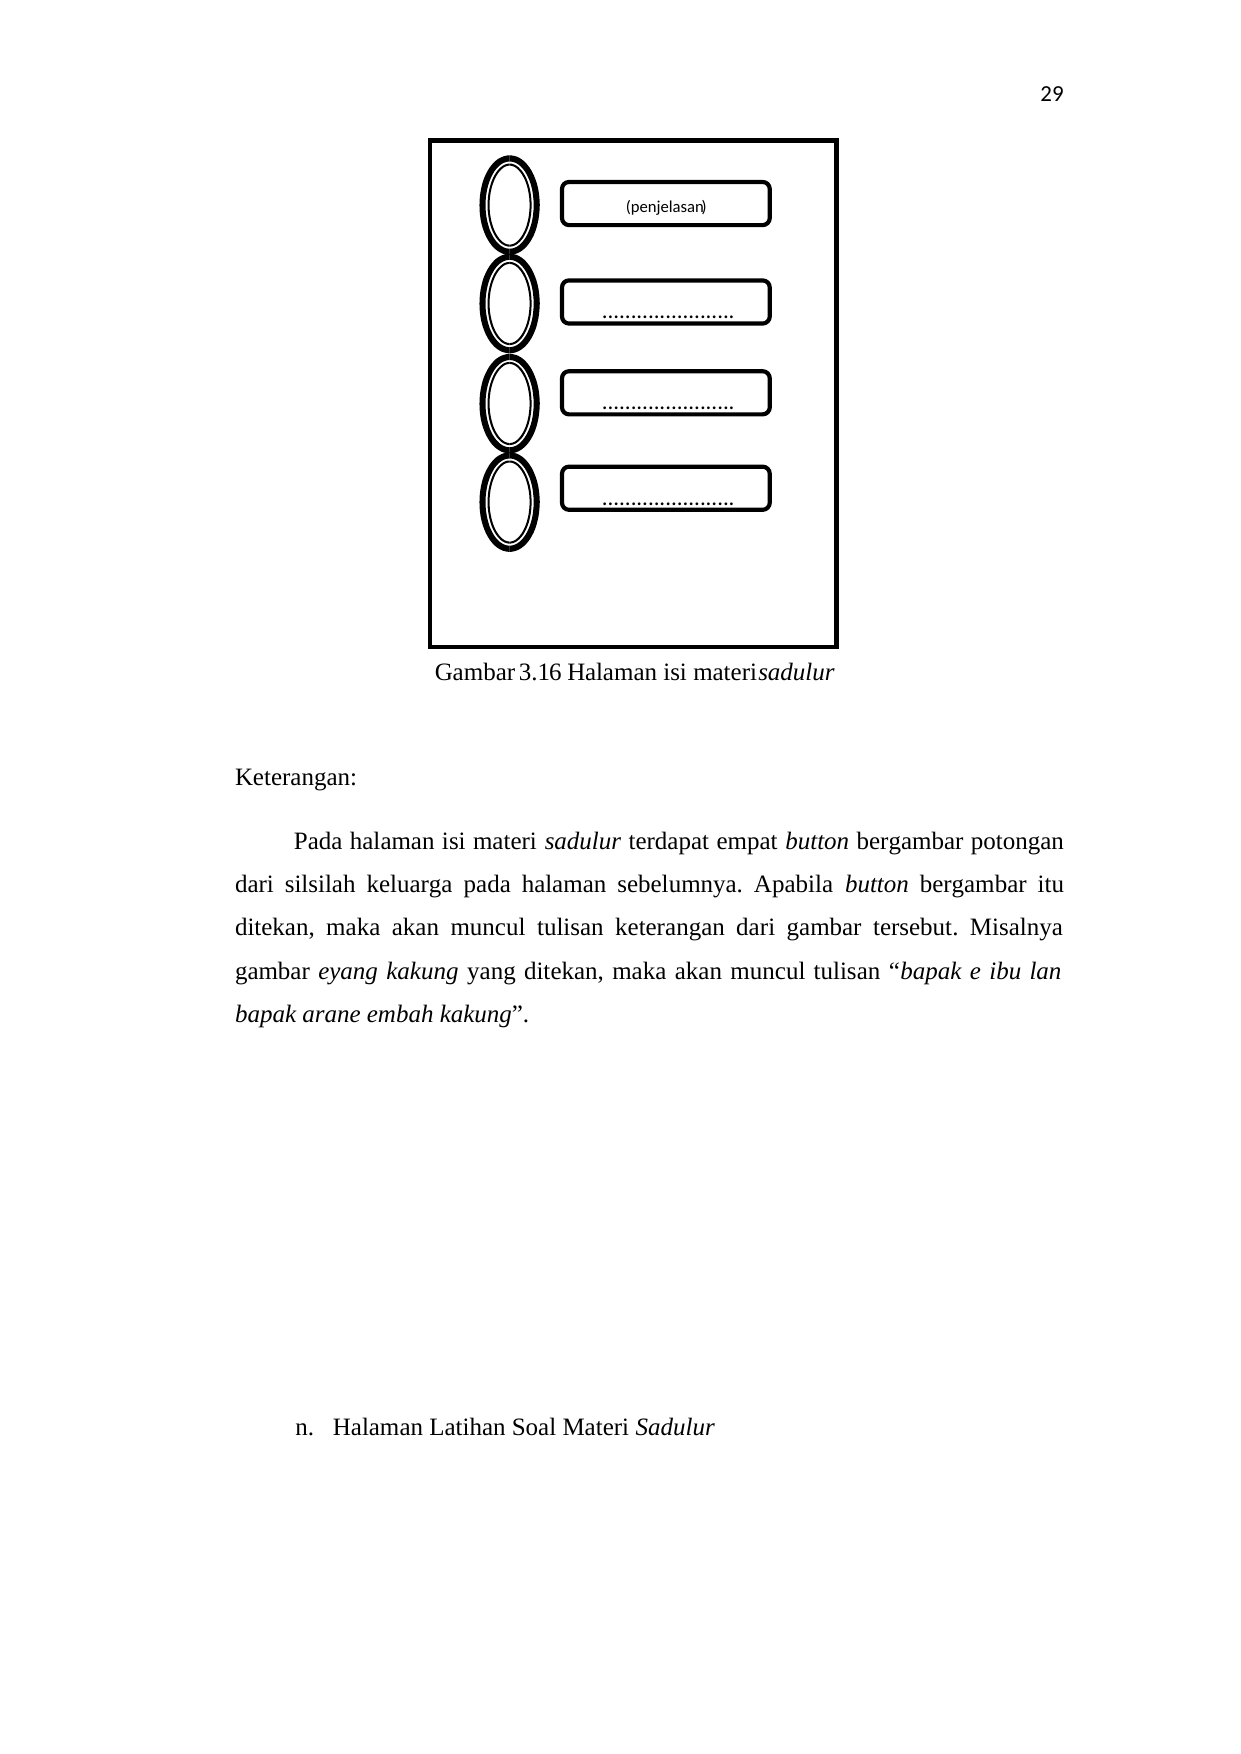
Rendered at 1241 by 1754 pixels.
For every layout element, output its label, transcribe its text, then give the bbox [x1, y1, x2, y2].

picture [431, 149, 835, 638]
text Keterangan: [235, 762, 1064, 791]
picture [430, 656, 837, 705]
list Halaman Latihan Soal Materi Sadulur [295, 1412, 1064, 1441]
text Pada halaman isi materi sadulur terdapat empat button bergambar potongan dari silsilah keluarga pada halaman sebelumnya. Apabila button bergambar itu ditekan, maka akan muncul tulisan keterangan dari gambar tersebut. Misalnya gambar eyang kakung yang ditekan, maka akan muncul tulisan “bapak e ibu lan bapak arane embah kakung”. [235, 826, 1064, 1028]
